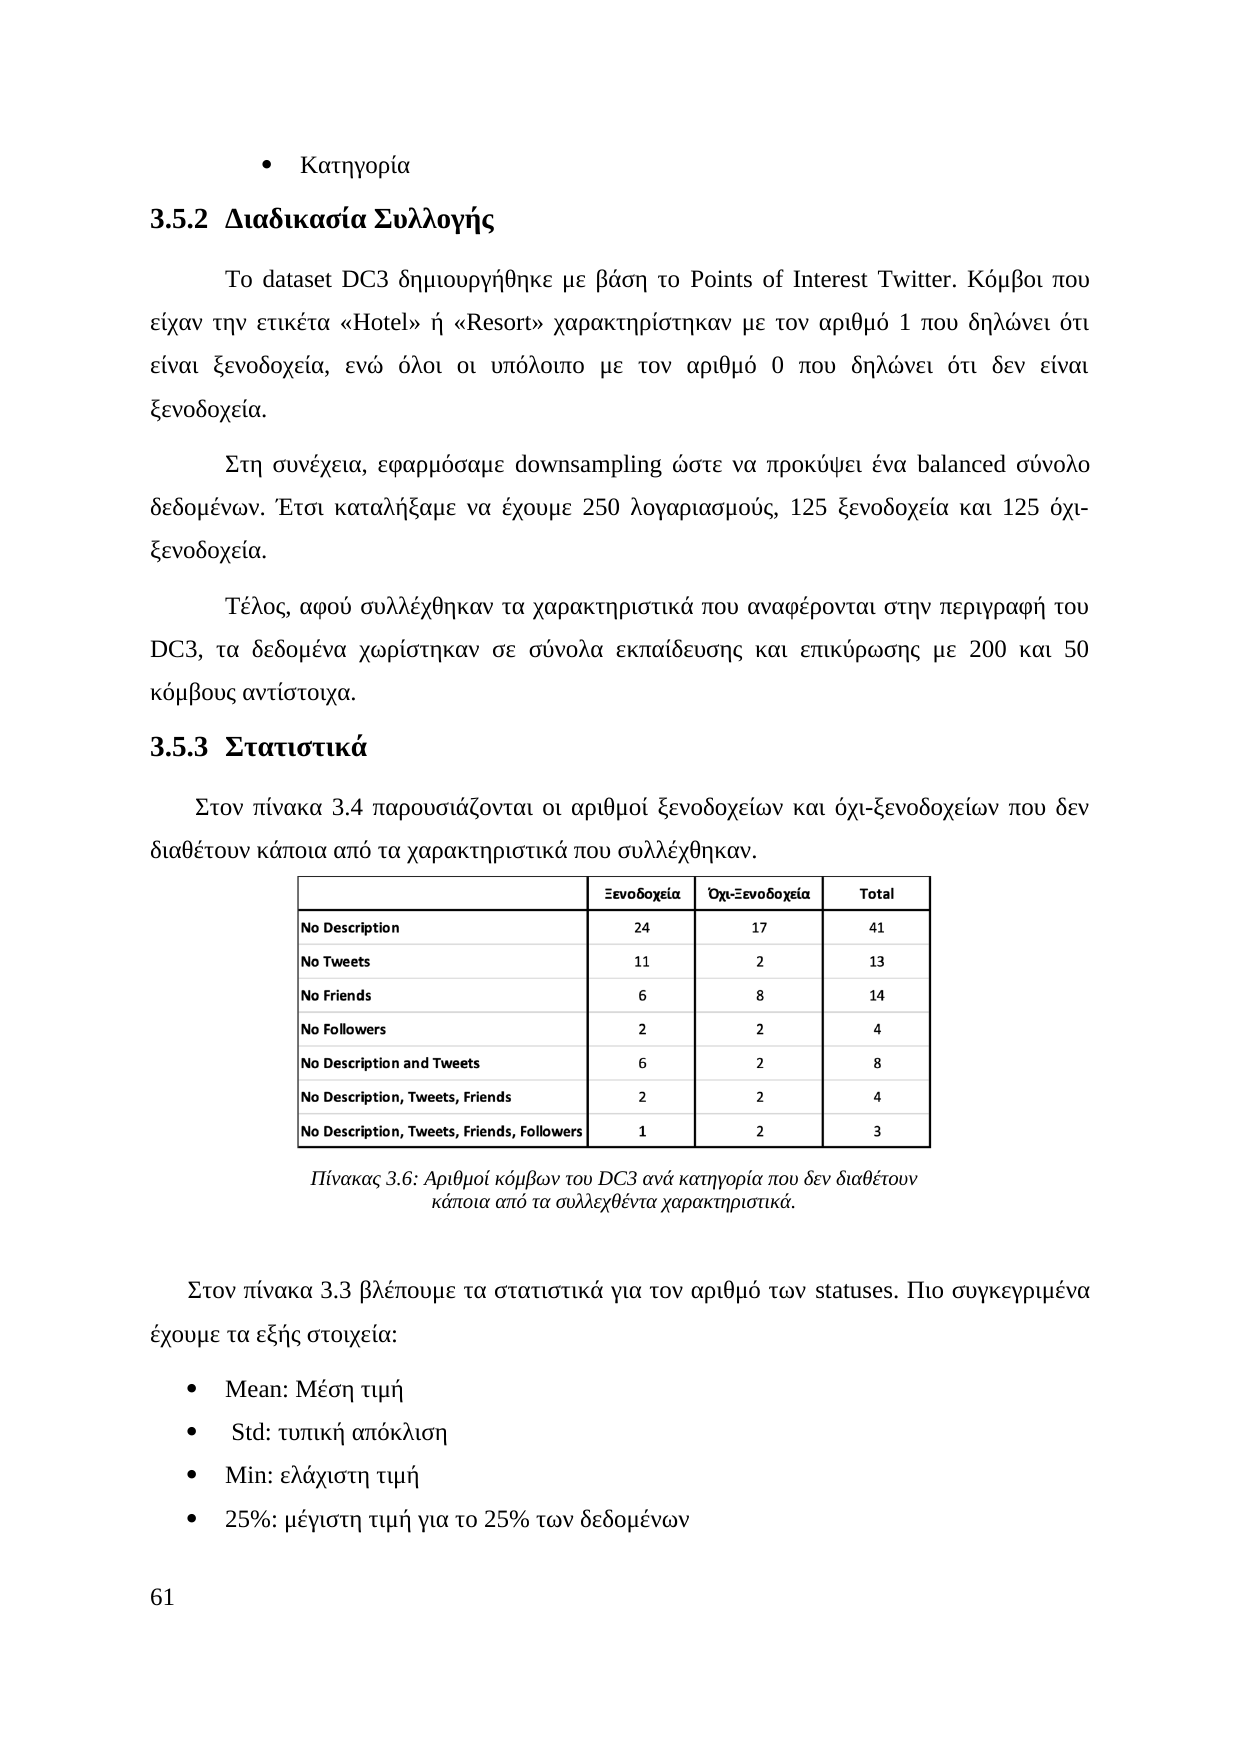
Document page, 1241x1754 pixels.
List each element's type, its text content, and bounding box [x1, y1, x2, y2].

picture [293, 868, 937, 1156]
list Min: ελάχιστη τιμή [187, 1461, 1090, 1489]
text Στη συνέχεια, εφαρμόσαμε downsampling ώστε να προκύψει ένα balanced σύνολο δεδομένων. Έτσι καταλήξαμε να έχουμε 250 λογαριασμούς, 125 ξενοδοχεία και 125 όχι-ξενοδοχεία. [150, 449, 1090, 564]
subtitle Διαδικασία Συλλογής [150, 201, 1090, 235]
list 25%: μέγιστη τιμή για το 25% των δεδομένων [187, 1504, 1090, 1532]
list Std: τυπική απόκλιση [187, 1417, 1090, 1446]
list Mean: Μέση τιμή [187, 1374, 1090, 1403]
text Τέλος, αφού συλλέχθηκαν τα χαρακτηριστικά που αναφέρονται στην περιγραφή του DC3, τα δεδομένα χωρίστηκαν σε σύνολα εκπαίδευσης και επικύρωσης με 200 και 50 κόμβους αντίστοιχα. [150, 591, 1090, 706]
subtitle Στατιστικά [150, 729, 1090, 762]
text Το dataset DC3 δημιουργήθηκε με βάση το Points of Interest Twitter. Κόμβοι που είχαν την ετικέτα «Hotel» ή «Resort» χαρακτηρίστηκαν με τον αριθμό 1 που δηλώνει ότι είναι ξενοδοχεία, ενώ όλοι οι υπόλοιπο με τον αριθμό 0 που δηλώνει ότι δεν είναι ξενοδοχεία. [150, 264, 1090, 422]
text Στον πίνακα 3.4 παρουσιάζονται οι αριθμοί ξενοδοχείων και όχι-ξενοδοχείων που δεν διαθέτουν κάποια από τα χαρακτηριστικά που συλλέχθηκαν. [150, 792, 1090, 863]
list Κατηγορία [262, 150, 1090, 179]
